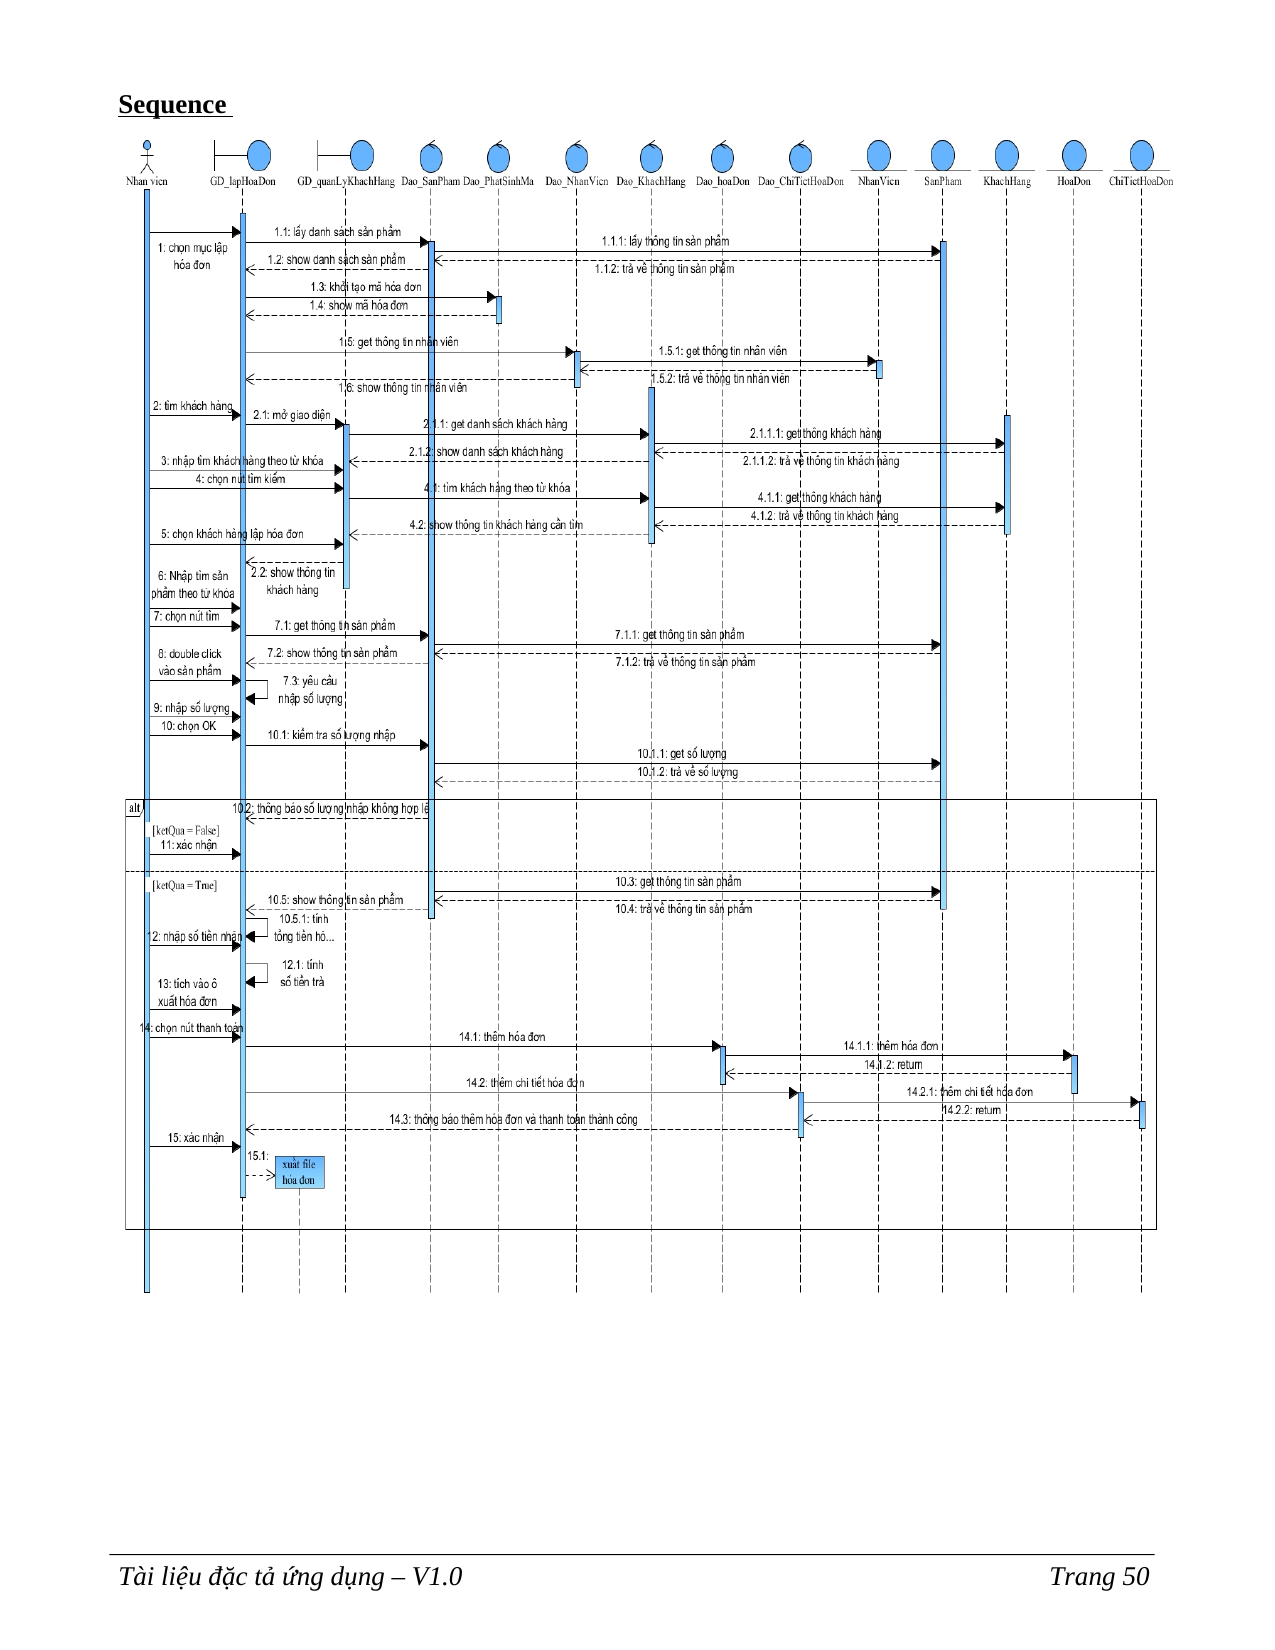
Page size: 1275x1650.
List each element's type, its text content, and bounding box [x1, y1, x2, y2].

text Sequence [118, 89, 1186, 120]
picture [118, 138, 1187, 1296]
